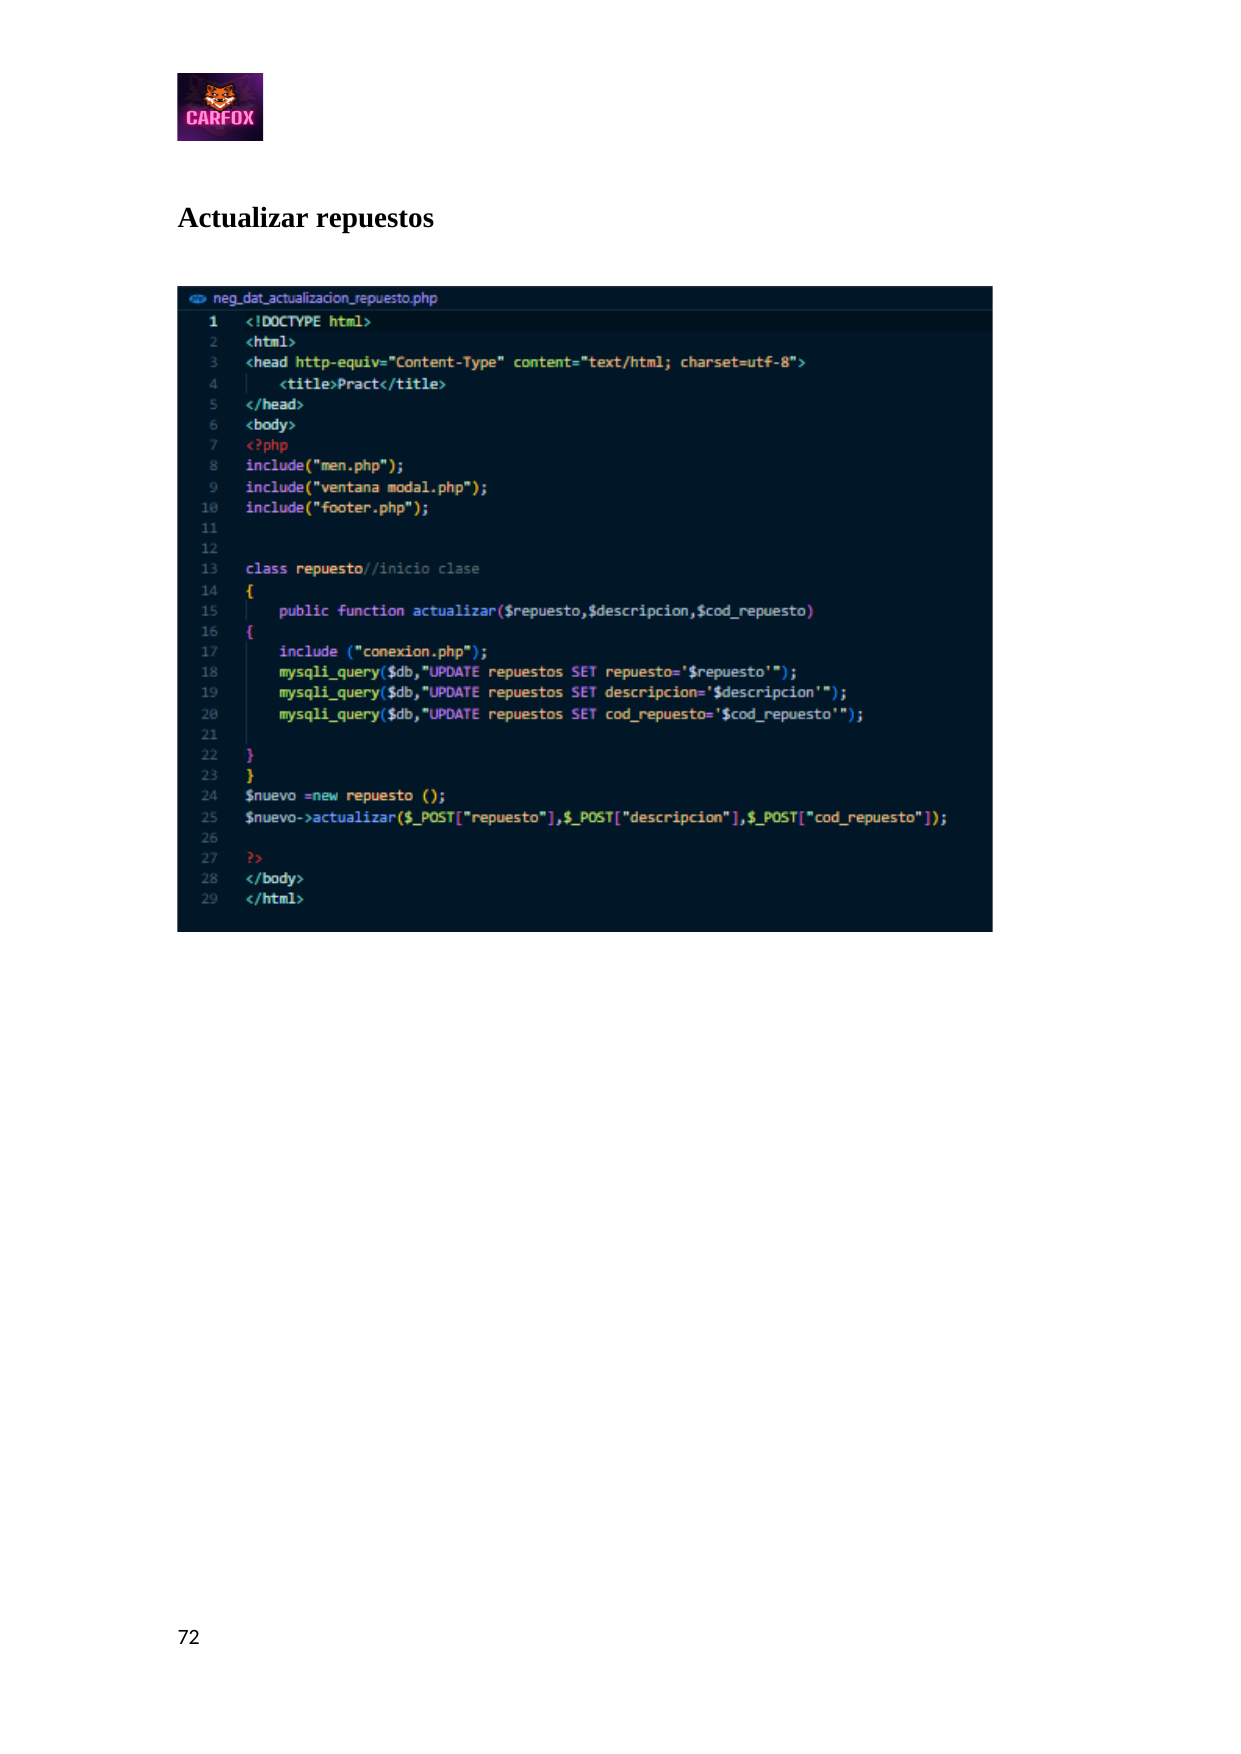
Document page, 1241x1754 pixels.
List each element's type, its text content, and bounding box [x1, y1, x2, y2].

picture [177, 286, 993, 932]
picture [177, 73, 264, 141]
subtitle Actualizar repuestos [177, 200, 1063, 234]
